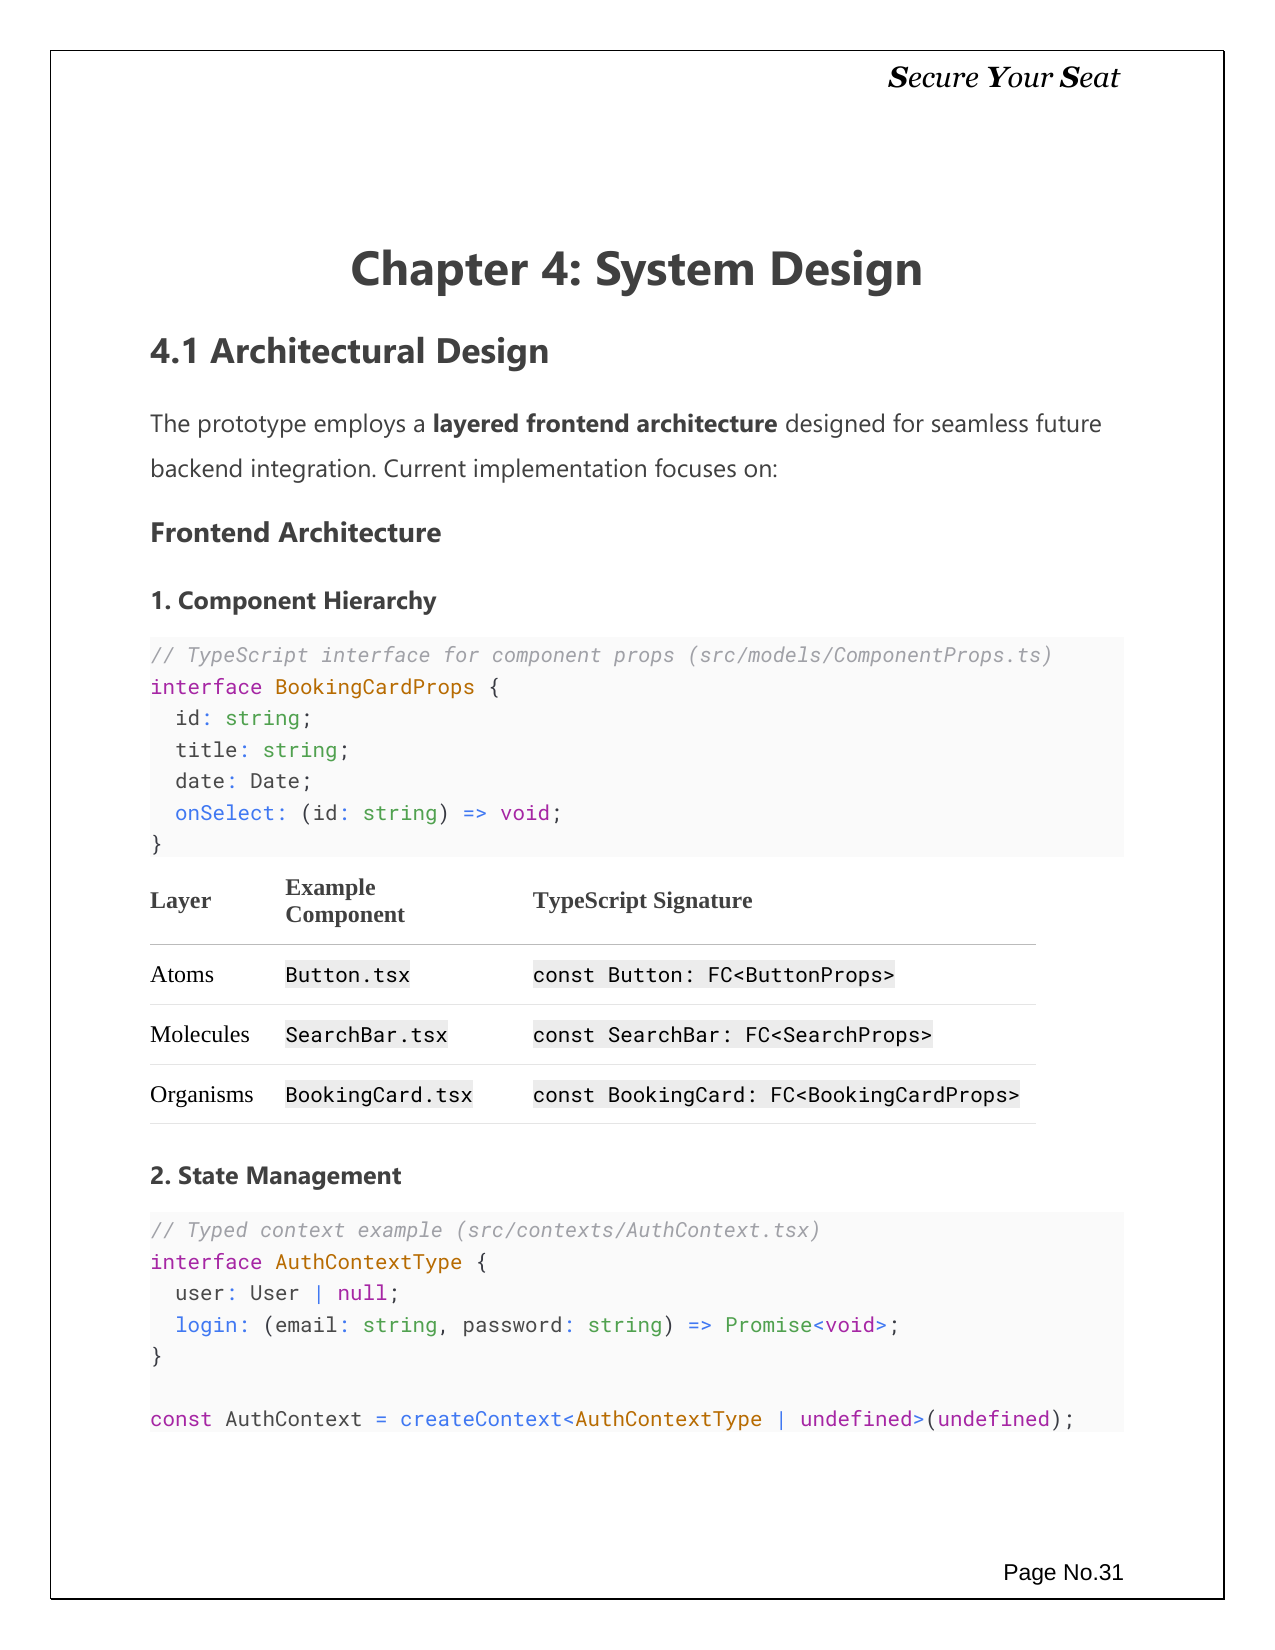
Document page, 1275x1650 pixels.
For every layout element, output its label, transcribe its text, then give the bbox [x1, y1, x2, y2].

table_cell const BookingCard: FC<BookingCardProps> [517, 1065, 1036, 1123]
text } [150, 826, 1124, 857]
table_cell Organisms [150, 1065, 269, 1123]
text 4.1 Architectural Design [150, 326, 1124, 373]
table_header Example Component [270, 857, 517, 944]
text onSelect: (id: string) => void; [150, 794, 1124, 826]
text Chapter 4: System Design [150, 233, 1124, 297]
table_cell const SearchBar: FC<SearchProps> [517, 1005, 1036, 1063]
table_cell Atoms [150, 945, 269, 1003]
table_cell SearchBar.tsx [270, 1005, 517, 1063]
text login: (email: string, password: string) => Promise<void>; [150, 1306, 1124, 1338]
table_cell Button.tsx [270, 945, 517, 1003]
text title: string; [150, 731, 1124, 763]
text // Typed context example (src/contexts/AuthContext.tsx) [150, 1212, 1124, 1243]
table_cell BookingCard.tsx [270, 1065, 517, 1123]
table_cell Molecules [150, 1005, 269, 1063]
text // TypeScript interface for component props (src/models/ComponentProps.ts) [150, 637, 1124, 668]
text Frontend Architecture [150, 512, 1124, 549]
text interface BookingCardProps { [150, 668, 1124, 700]
text 2. State Management [150, 1146, 1124, 1191]
text id: string; [150, 700, 1124, 731]
table_header TypeScript Signature [517, 857, 1036, 944]
text user: User | null; [150, 1275, 1124, 1306]
text date: Date; [150, 763, 1124, 794]
table_header Layer [150, 857, 269, 944]
text 1. Component Hierarchy [150, 571, 1124, 616]
text } [150, 1338, 1124, 1369]
text const AuthContext = createContext<AuthContextType | undefined>(undefined); [150, 1401, 1124, 1432]
table_cell const Button: FC<ButtonProps> [517, 945, 1036, 1003]
text interface AuthContextType { [150, 1243, 1124, 1275]
text The prototype employs a layered frontend architecture designed for seamless future backend integration. Current implementation focuses on: [150, 394, 1124, 483]
